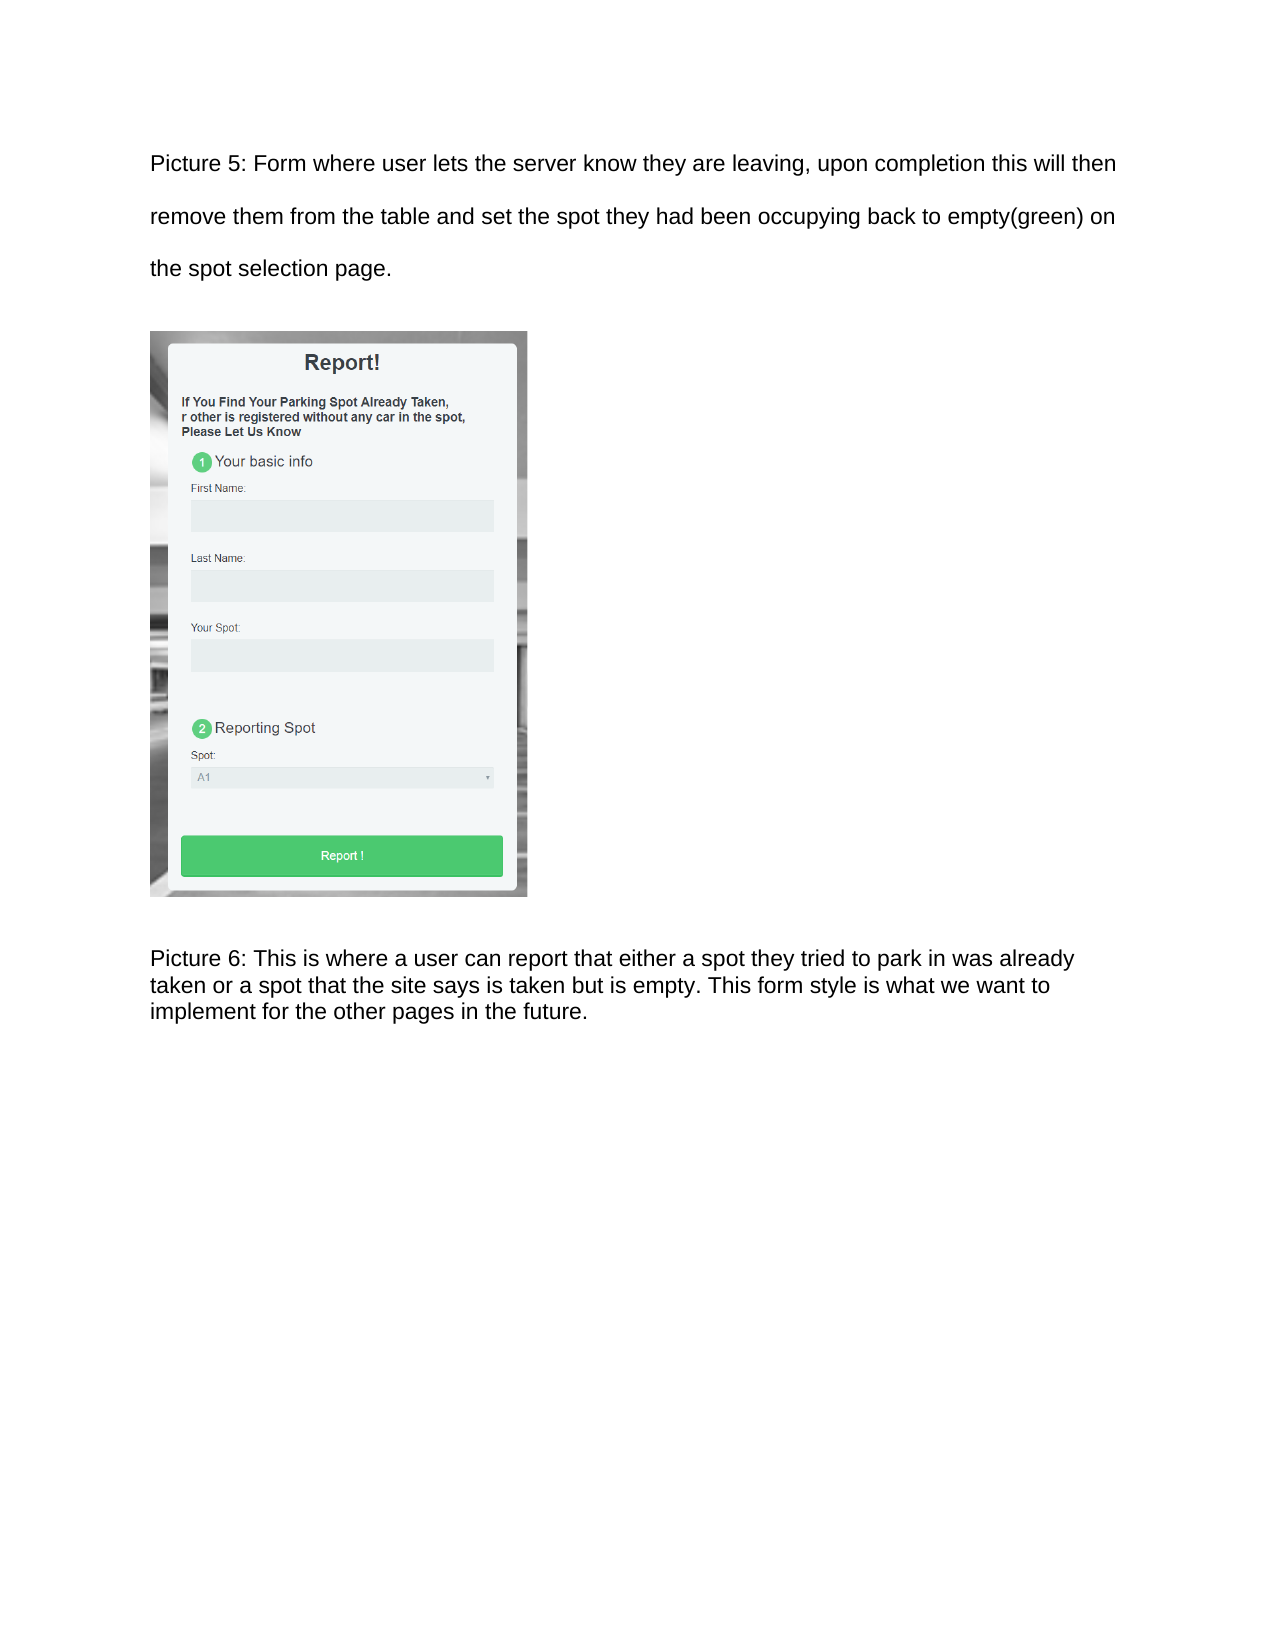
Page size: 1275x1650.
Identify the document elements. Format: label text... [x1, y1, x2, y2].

text Picture 5: Form where user lets the server know they are leaving, upon completion this will then remove them from the table and set the spot they had been occupying back to empty(green) on the spot selection page. [150, 150, 1125, 282]
picture [150, 331, 528, 897]
text Picture 6: This is where a user can report that either a spot they tried to park in was already taken or a spot that the site says is taken but is empty. This form style is what we want to implement for the other pages in the future. [150, 945, 1125, 1024]
